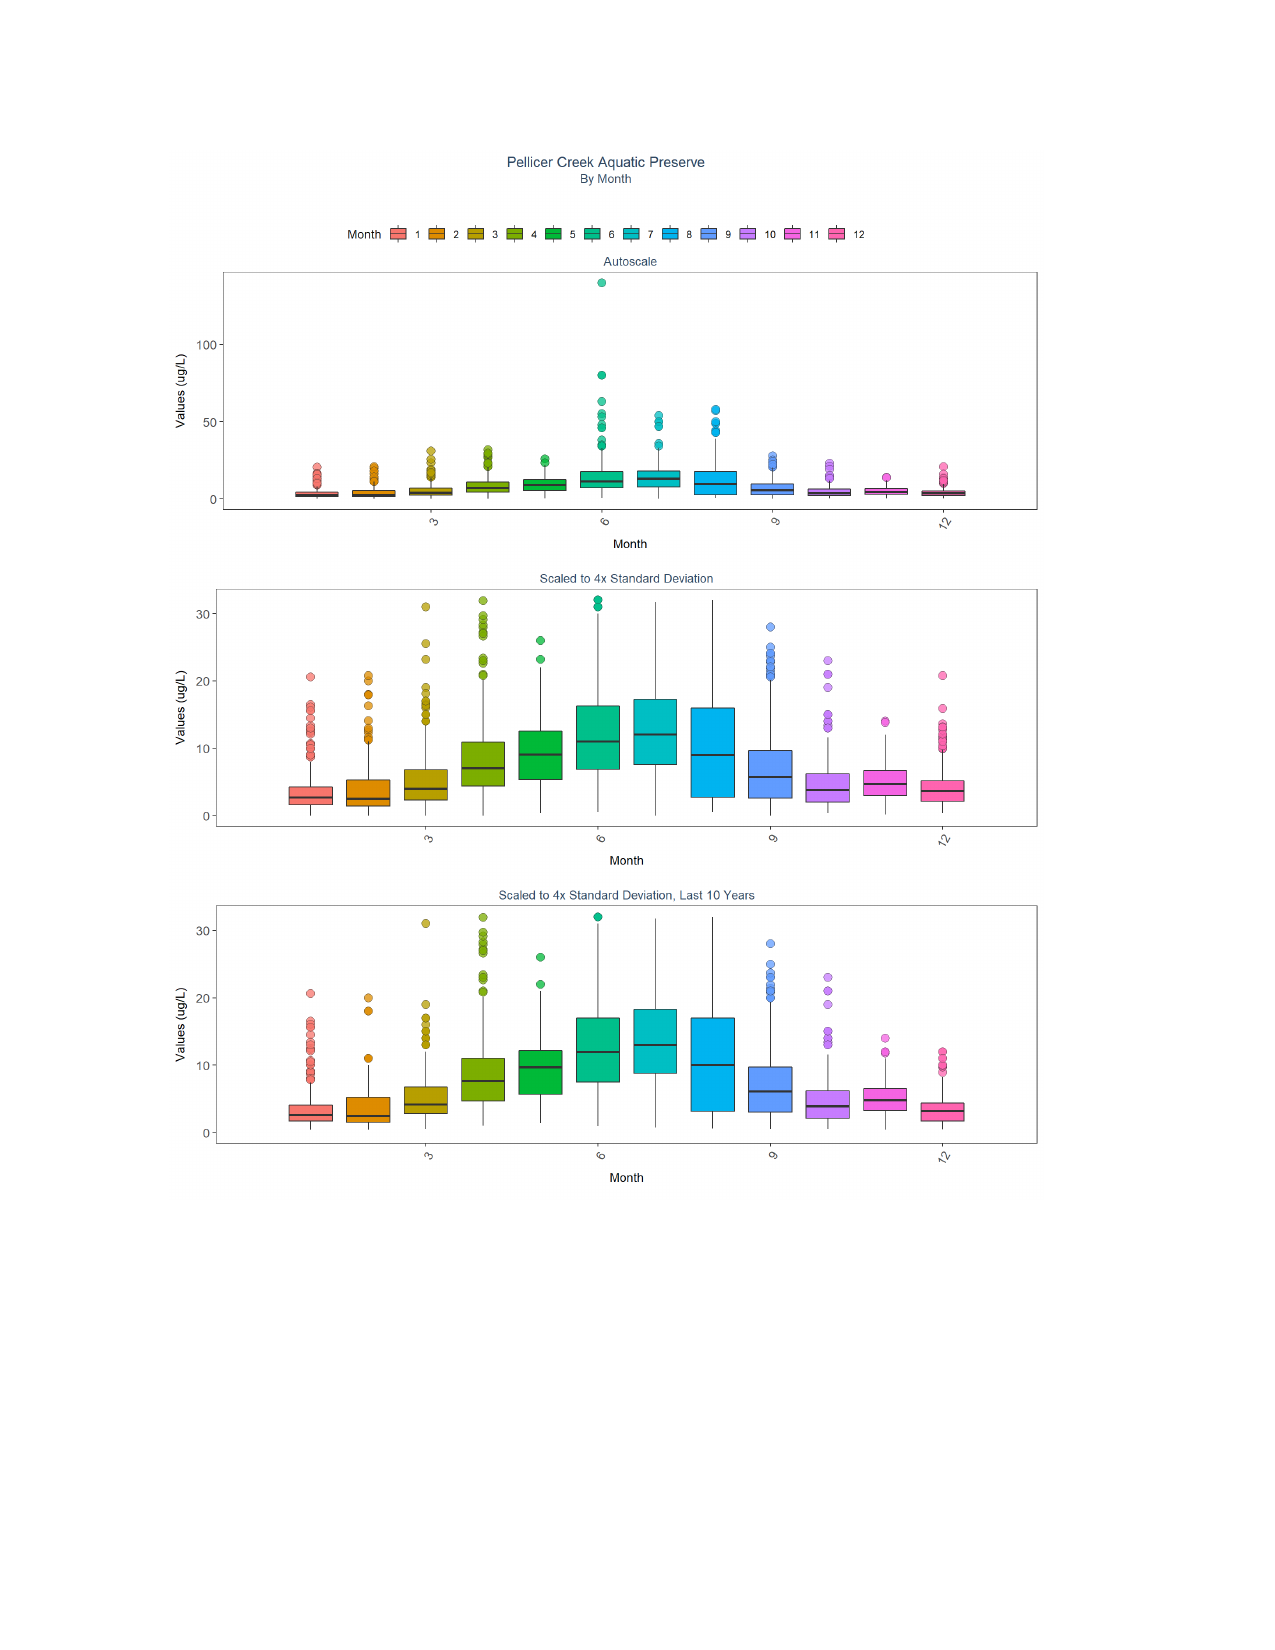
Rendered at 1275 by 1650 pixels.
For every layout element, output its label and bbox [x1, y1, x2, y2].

picture [168, 150, 1044, 1200]
